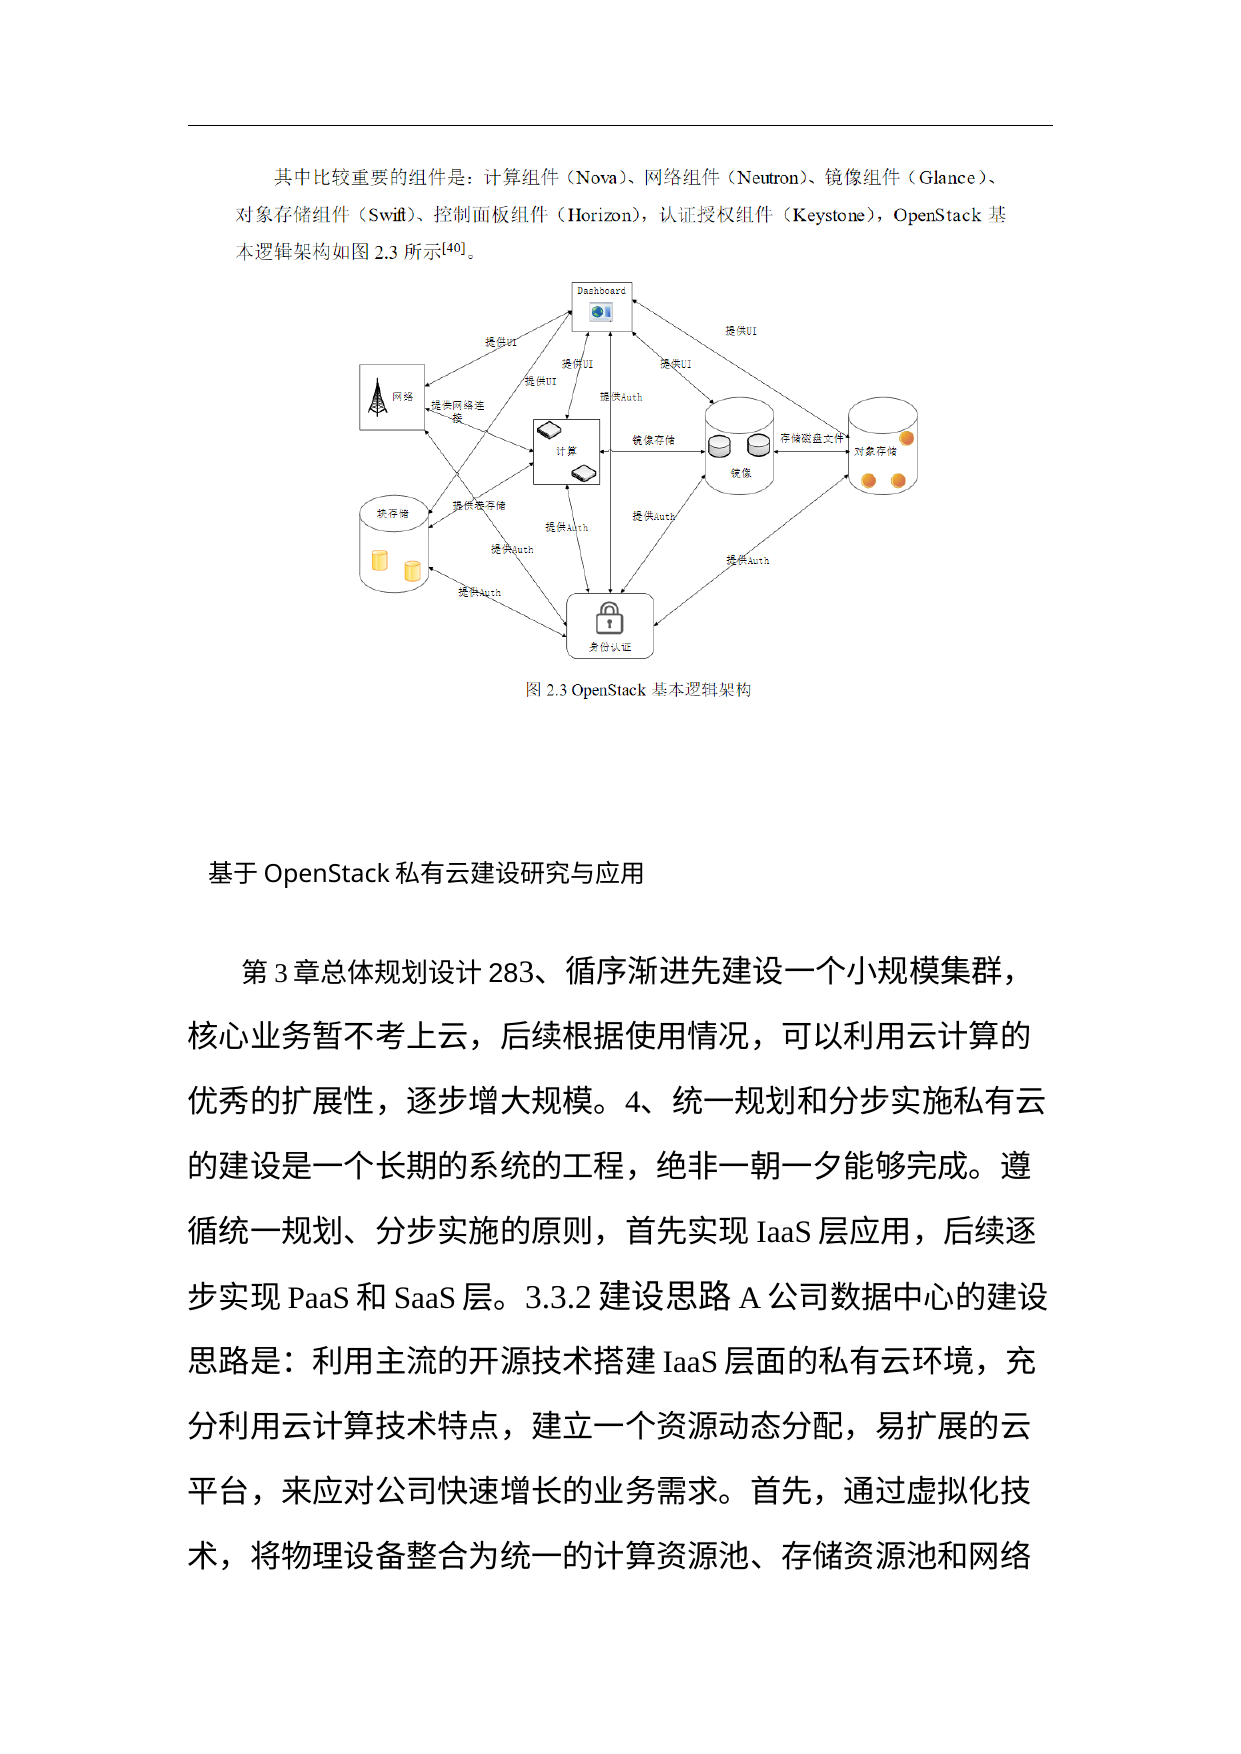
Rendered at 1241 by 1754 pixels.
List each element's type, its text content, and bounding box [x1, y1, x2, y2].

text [187, 937, 1053, 1587]
picture [208, 158, 1074, 708]
text 基于OpenStack私有云建设研究与应用 [187, 839, 1053, 904]
